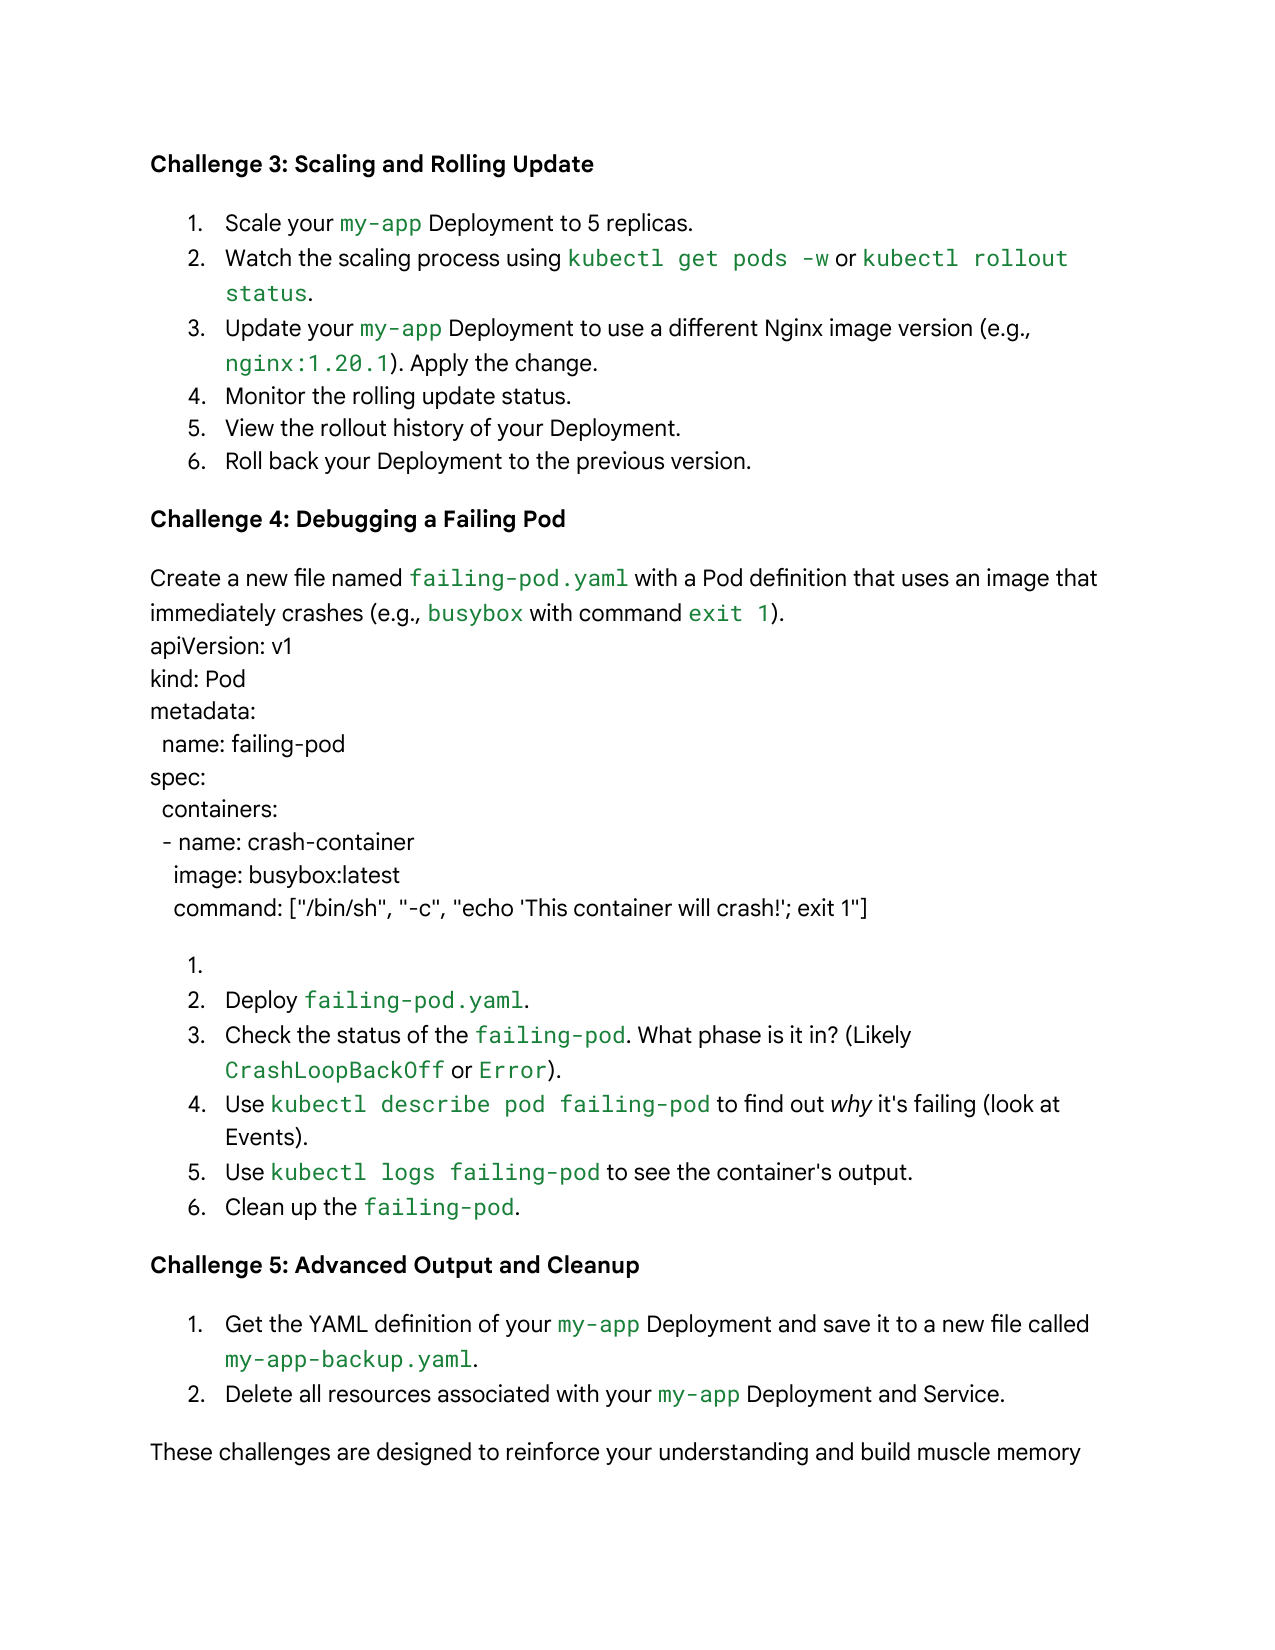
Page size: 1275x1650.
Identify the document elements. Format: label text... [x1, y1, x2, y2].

list Watch the scaling process using kubectl get pods -w or kubectl rollout status. [187, 243, 1125, 308]
list Check the status of the failing-pod. What phase is it in? (Likely CrashLoopBackOff or Error). [187, 1019, 1125, 1084]
text - name: crash-container [150, 828, 1125, 857]
text metadata: [150, 698, 1125, 726]
list View the rollout history of your Deployment. [187, 415, 1125, 443]
list Use kubectl logs failing-pod to see the container's output. [187, 1156, 1125, 1187]
list Deploy failing-pod.yaml. [187, 984, 1125, 1015]
list Use kubectl describe pod failing-pod to find out why it's failing (look at Events). [187, 1089, 1125, 1152]
text Challenge 5: Advanced Output and Cleanup [150, 1251, 1125, 1280]
text containers: [150, 796, 1125, 824]
text Create a new file named failing-pod.yaml with a Pod definition that uses an image that immediately crashes (e.g., busybox with command exit 1). apiVersion: v1 [150, 563, 1125, 661]
list Scale your my-app Deployment to 5 replicas. [187, 208, 1125, 238]
text image: busybox:latest [150, 861, 1125, 890]
text Challenge 3: Scaling and Rolling Update [150, 150, 1125, 179]
list Update your my-app Deployment to use a different Nginx image version (e.g., nginx:1.20.1). Apply the change. [187, 312, 1125, 378]
text name: failing-pod [150, 730, 1125, 759]
list Delete all resources associated with your my-app Deployment and Service. [187, 1378, 1125, 1409]
list Clean up the failing-pod. [187, 1191, 1125, 1222]
text Challenge 4: Debugging a Failing Pod [150, 505, 1125, 534]
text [150, 1438, 1125, 1467]
list Monitor the rolling update status. [187, 382, 1125, 411]
list Roll back your Deployment to the previous version. [187, 447, 1125, 476]
text spec: [150, 763, 1125, 792]
text command: ["/bin/sh", "-c", "echo 'This container will crash!'; exit 1"] [150, 894, 1125, 923]
list Get the YAML definition of your my-app Deployment and save it to a new file called my-app-backup.yaml. [187, 1309, 1125, 1374]
text kind: Pod [150, 665, 1125, 694]
